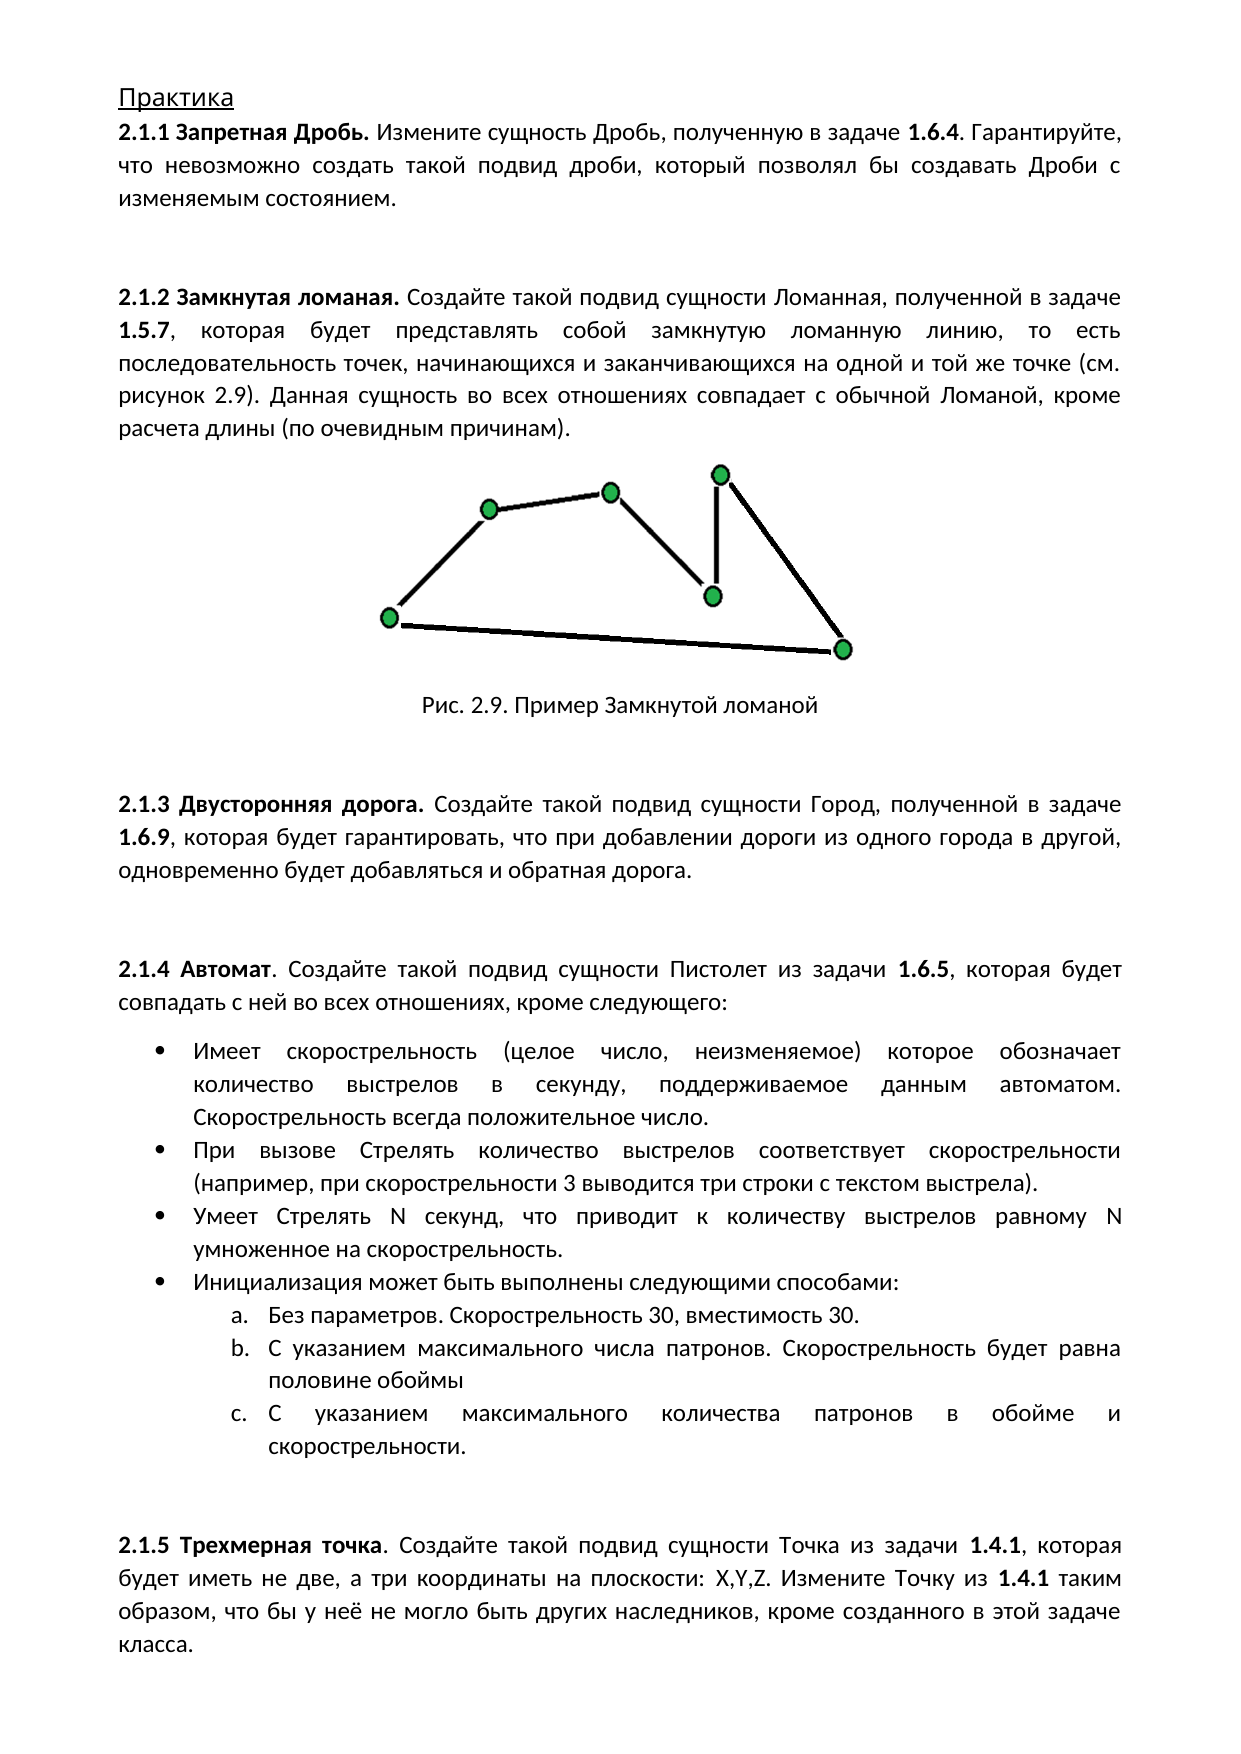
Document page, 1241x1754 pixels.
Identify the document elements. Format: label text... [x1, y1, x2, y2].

list Имеет скорострельность (целое число, неизменяемое) которое обозначает количество выстрелов в секунду, поддерживаемое данным автоматом. Скорострельность всегда положительное число. [156, 1036, 1122, 1132]
text 2.1.2 Замкнутая ломаная. Создайте такой подвид сущности Ломанная, полученной в задаче 1.5.7, которая будет представлять собой замкнутую ломанную линию, то есть последовательность точек, начинающихся и заканчивающихся на одной и той же точке (см. рисунок 2.9). Данная сущность во всех отношениях совпадает с обычной Ломаной, кроме расчета длины (по очевидным причинам). [118, 281, 1122, 443]
list Умеет Стрелять N секунд, что приводит к количеству выстрелов равному N умноженное на скорострельность. [156, 1200, 1122, 1263]
text 2.1.3 Двусторонняя дорога. Создайте такой подвид сущности Город, полученной в задаче 1.6.9, которая будет гарантировать, что при добавлении дороги из одного города в другой, одновременно будет добавляться и обратная дорога. [118, 788, 1122, 884]
picture [377, 462, 864, 670]
list Без параметров. Скорострельность 30, вместимость 30. [231, 1299, 1122, 1329]
list С указанием максимального количества патронов в обойме и скорострельности. [231, 1398, 1122, 1461]
list С указанием максимального числа патронов. Скорострельность будет равна половине обоймы [231, 1332, 1122, 1395]
list При вызове Стрелять количество выстрелов соответствует скорострельности (например, при скорострельности 3 выводится три строки с текстом выстрела). [156, 1134, 1122, 1198]
text 2.1.5 Трехмерная точка. Создайте такой подвид сущности Точка из задачи 1.4.1, которая будет иметь не две, а три координаты на плоскости: X,Y,Z. Измените Точку из 1.4.1 таким образом, что бы у неё не могло быть других наследников, кроме созданного в этой задаче класса. [118, 1530, 1122, 1659]
text 2.1.4 Автомат. Создайте такой подвид сущности Пистолет из задачи 1.6.5, которая будет совпадать с ней во всех отношениях, кроме следующего: [118, 953, 1122, 1016]
list Инициализация может быть выполнены следующими способами: [156, 1266, 1122, 1296]
text Рис. 2.9. Пример Замкнутой ломаной [118, 689, 1122, 719]
text 2.1.1 Запретная Дробь. Измените сущность Дробь, полученную в задаче 1.6.4. Гарантируйте, что невозможно создать такой подвид дроби, который позволял бы создавать Дроби с изменяемым состоянием. [118, 116, 1122, 212]
subtitle Практика [118, 79, 1122, 113]
